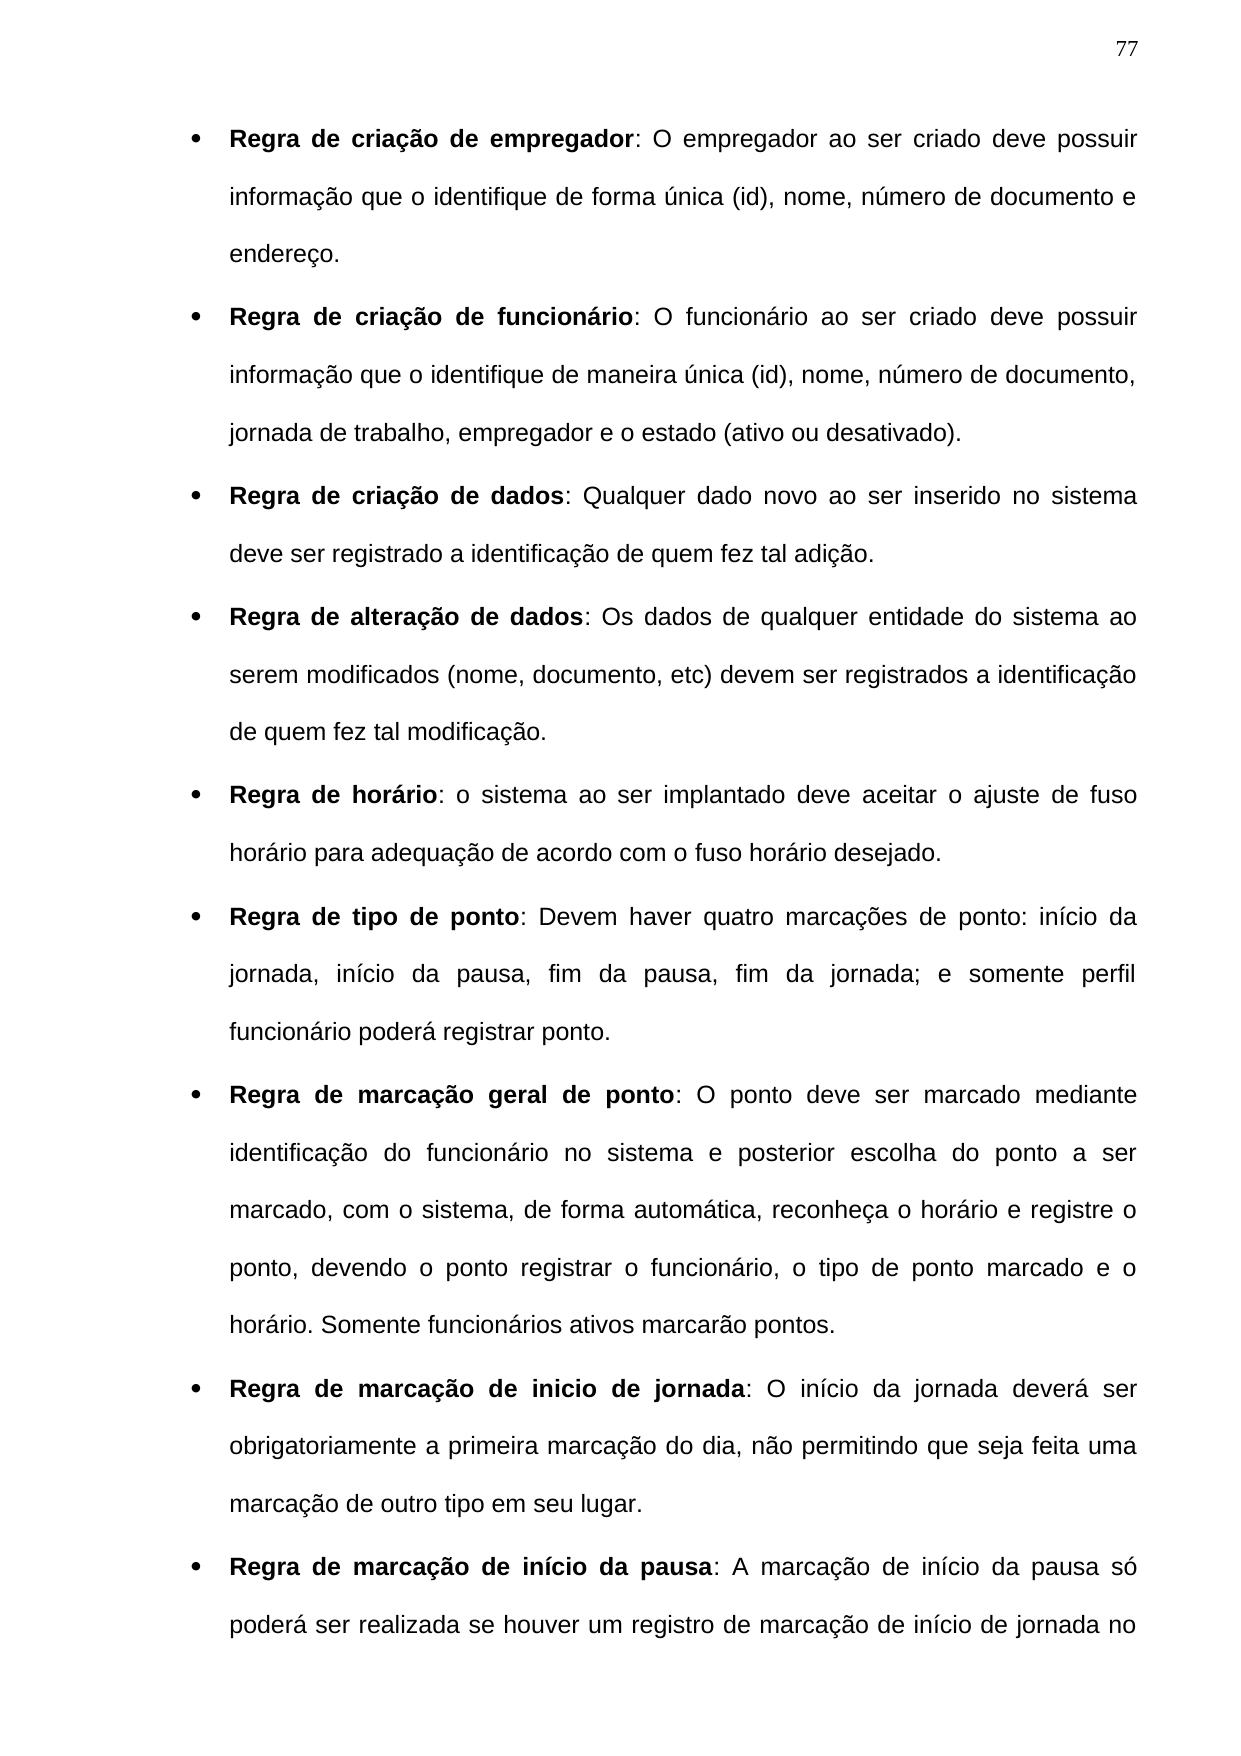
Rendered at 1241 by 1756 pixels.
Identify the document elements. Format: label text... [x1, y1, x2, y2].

list Regra de criação de funcionário: O funcionário ao ser criado deve possuir informação que o identifique de maneira única (id), nome, número de documento, jornada de trabalho, empregador e o estado (ativo ou desativado). [192, 302, 1138, 446]
list Regra de horário: o sistema ao ser implantado deve aceitar o ajuste de fuso horário para adequação de acordo com o fuso horário desejado. [192, 781, 1138, 867]
list Regra de tipo de ponto: Devem haver quatro marcações de ponto: início da jornada, início da pausa, fim da pausa, fim da jornada; e somente perfil funcionário poderá registrar ponto. [192, 902, 1138, 1045]
list Regra de criação de empregador: O empregador ao ser criado deve possuir informação que o identifique de forma única (id), nome, número de documento e endereço. [192, 124, 1138, 268]
list Regra de criação de dados: Qualquer dado novo ao ser inserido no sistema deve ser registrado a identificação de quem fez tal adição. [192, 481, 1138, 567]
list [192, 1552, 1138, 1638]
list Regra de marcação de inicio de jornada: O início da jornada deverá ser obrigatoriamente a primeira marcação do dia, não permitindo que seja feita uma marcação de outro tipo em seu lugar. [192, 1374, 1138, 1517]
list Regra de alteração de dados: Os dados de qualquer entidade do sistema ao serem modificados (nome, documento, etc) devem ser registrados a identificação de quem fez tal modificação. [192, 602, 1138, 746]
list Regra de marcação geral de ponto: O ponto deve ser marcado mediante identificação do funcionário no sistema e posterior escolha do ponto a ser marcado, com o sistema, de forma automática, reconheça o horário e registre o ponto, devendo o ponto registrar o funcionário, o tipo de ponto marcado e o horário. Somente funcionários ativos marcarão pontos. [192, 1080, 1138, 1339]
